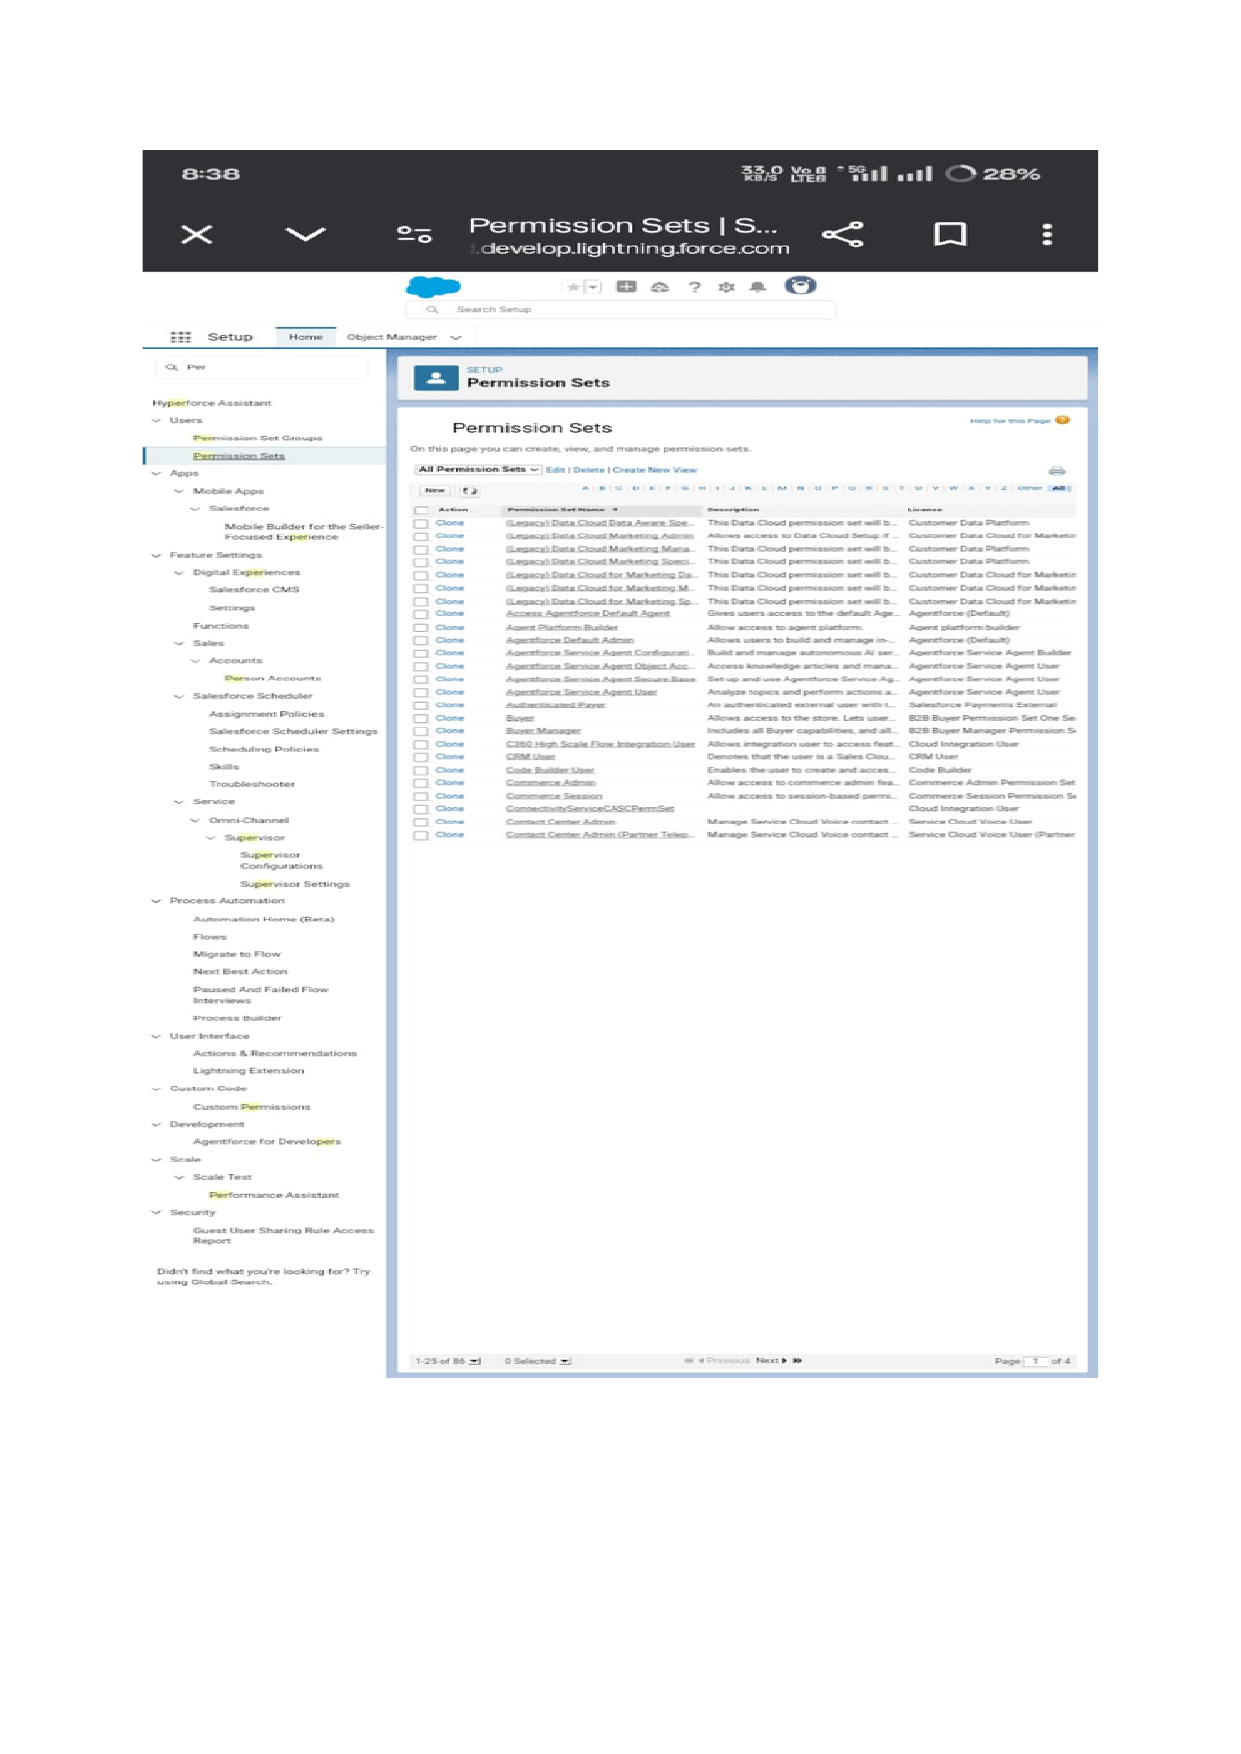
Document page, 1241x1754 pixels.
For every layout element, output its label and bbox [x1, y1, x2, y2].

picture [142, 150, 1099, 1378]
